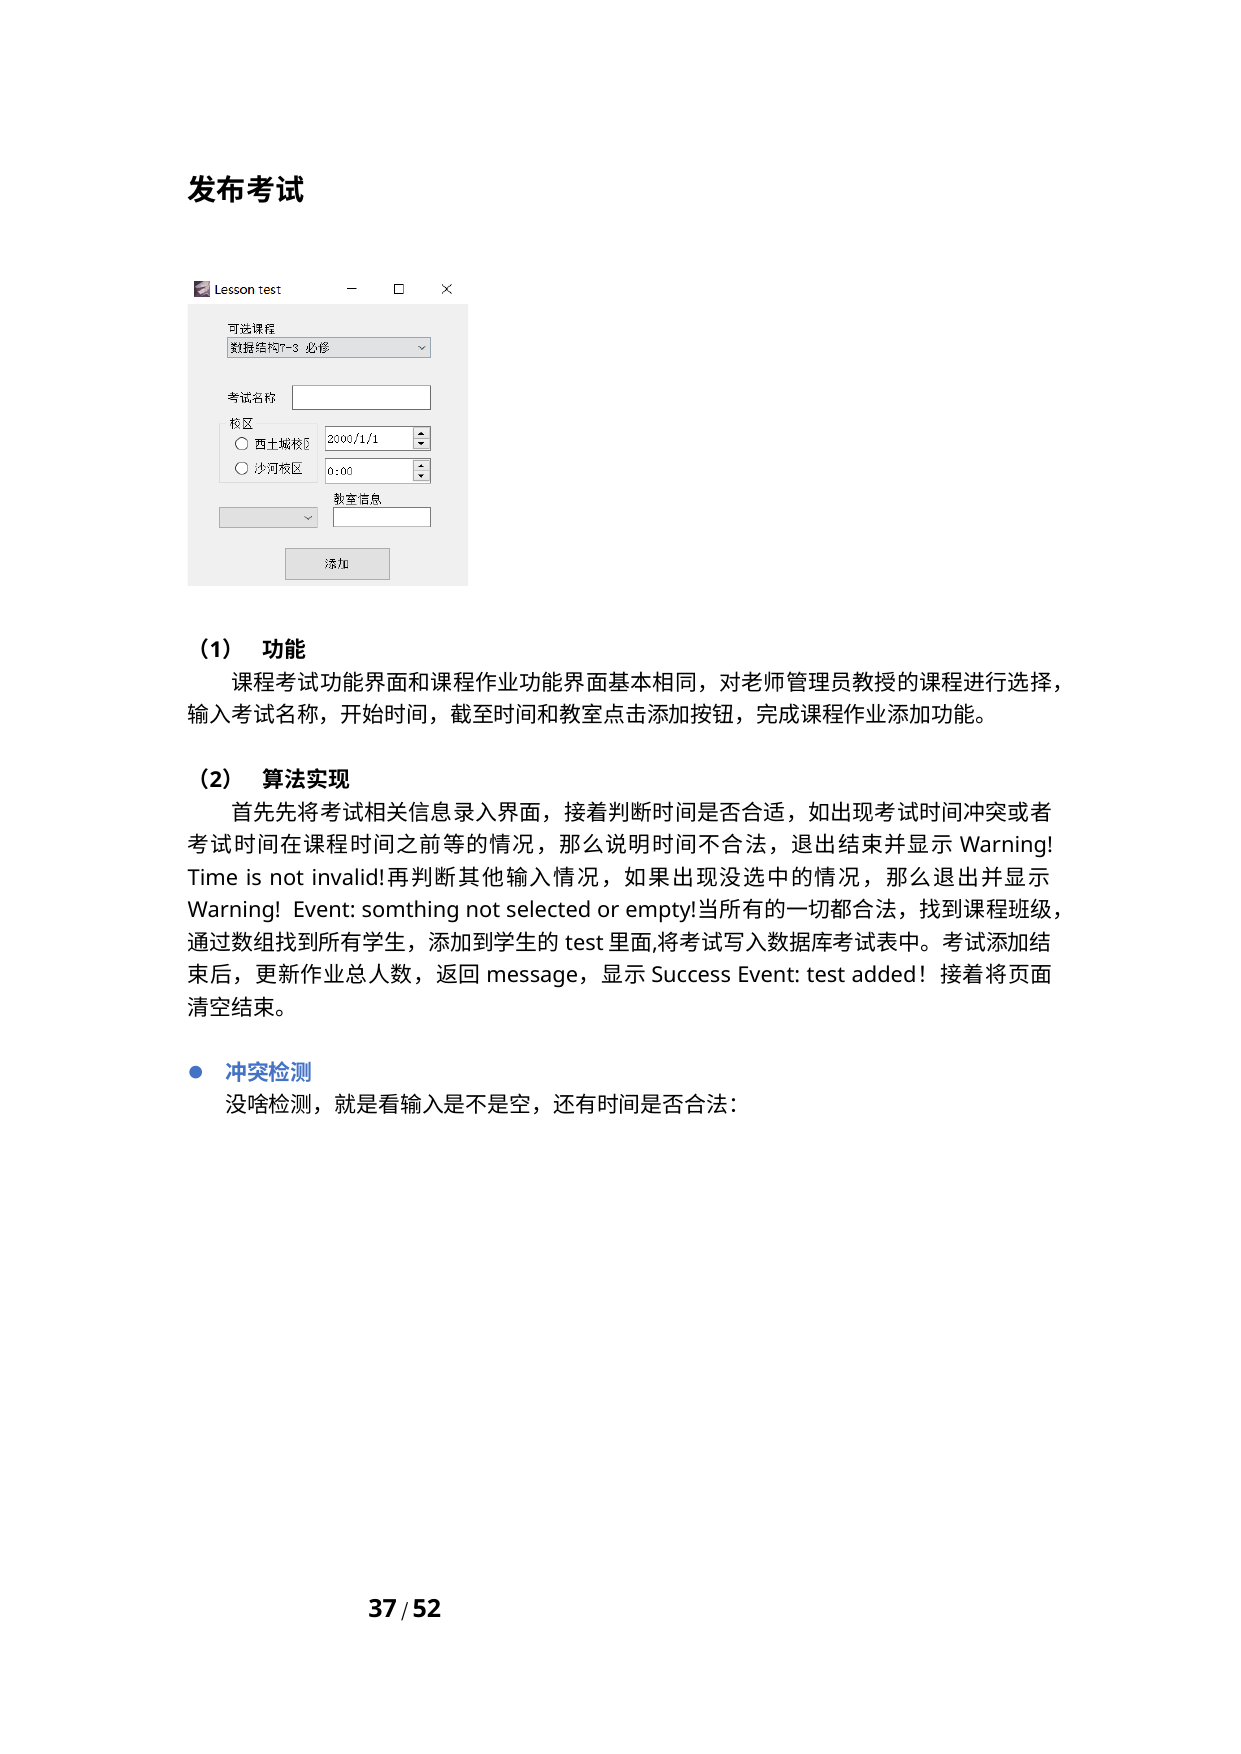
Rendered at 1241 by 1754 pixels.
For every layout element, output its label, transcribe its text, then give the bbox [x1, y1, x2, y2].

subtitle 发布考试 [187, 156, 1053, 221]
list 算法实现 [187, 762, 1053, 794]
picture [187, 274, 469, 586]
list 没啥检测，就是看输入是不是空，还有时间是否合法： [225, 1087, 1053, 1119]
text 首先先将考试相关信息录入界面，接着判断时间是否合适，如出现考试时间冲突或者考试时间在课程时间之前等的情况，那么说明时间不合法，退出结束并显示Warning! Time is not invalid!再判断其他输入情况，如果出现没选中的情况，那么退出并显示Warning! Event: somthing not selected or empty!当所有的一切都合法，找到课程班级，通过数组找到所有学生，添加到学生的test里面,将考试写入数据库考试表中。考试添加结束后，更新作业总人数，返回message，显示Success Event: test added！接着将页面清空结束。 [187, 794, 1053, 1022]
text 课程考试功能界面和课程作业功能界面基本相同，对老师管理员教授的课程进行选择，输入考试名称，开始时间，截至时间和教室点击添加按钮，完成课程作业添加功能。 [187, 664, 1053, 729]
list 冲突检测 [187, 1054, 1053, 1087]
list 功能 [187, 632, 1053, 664]
